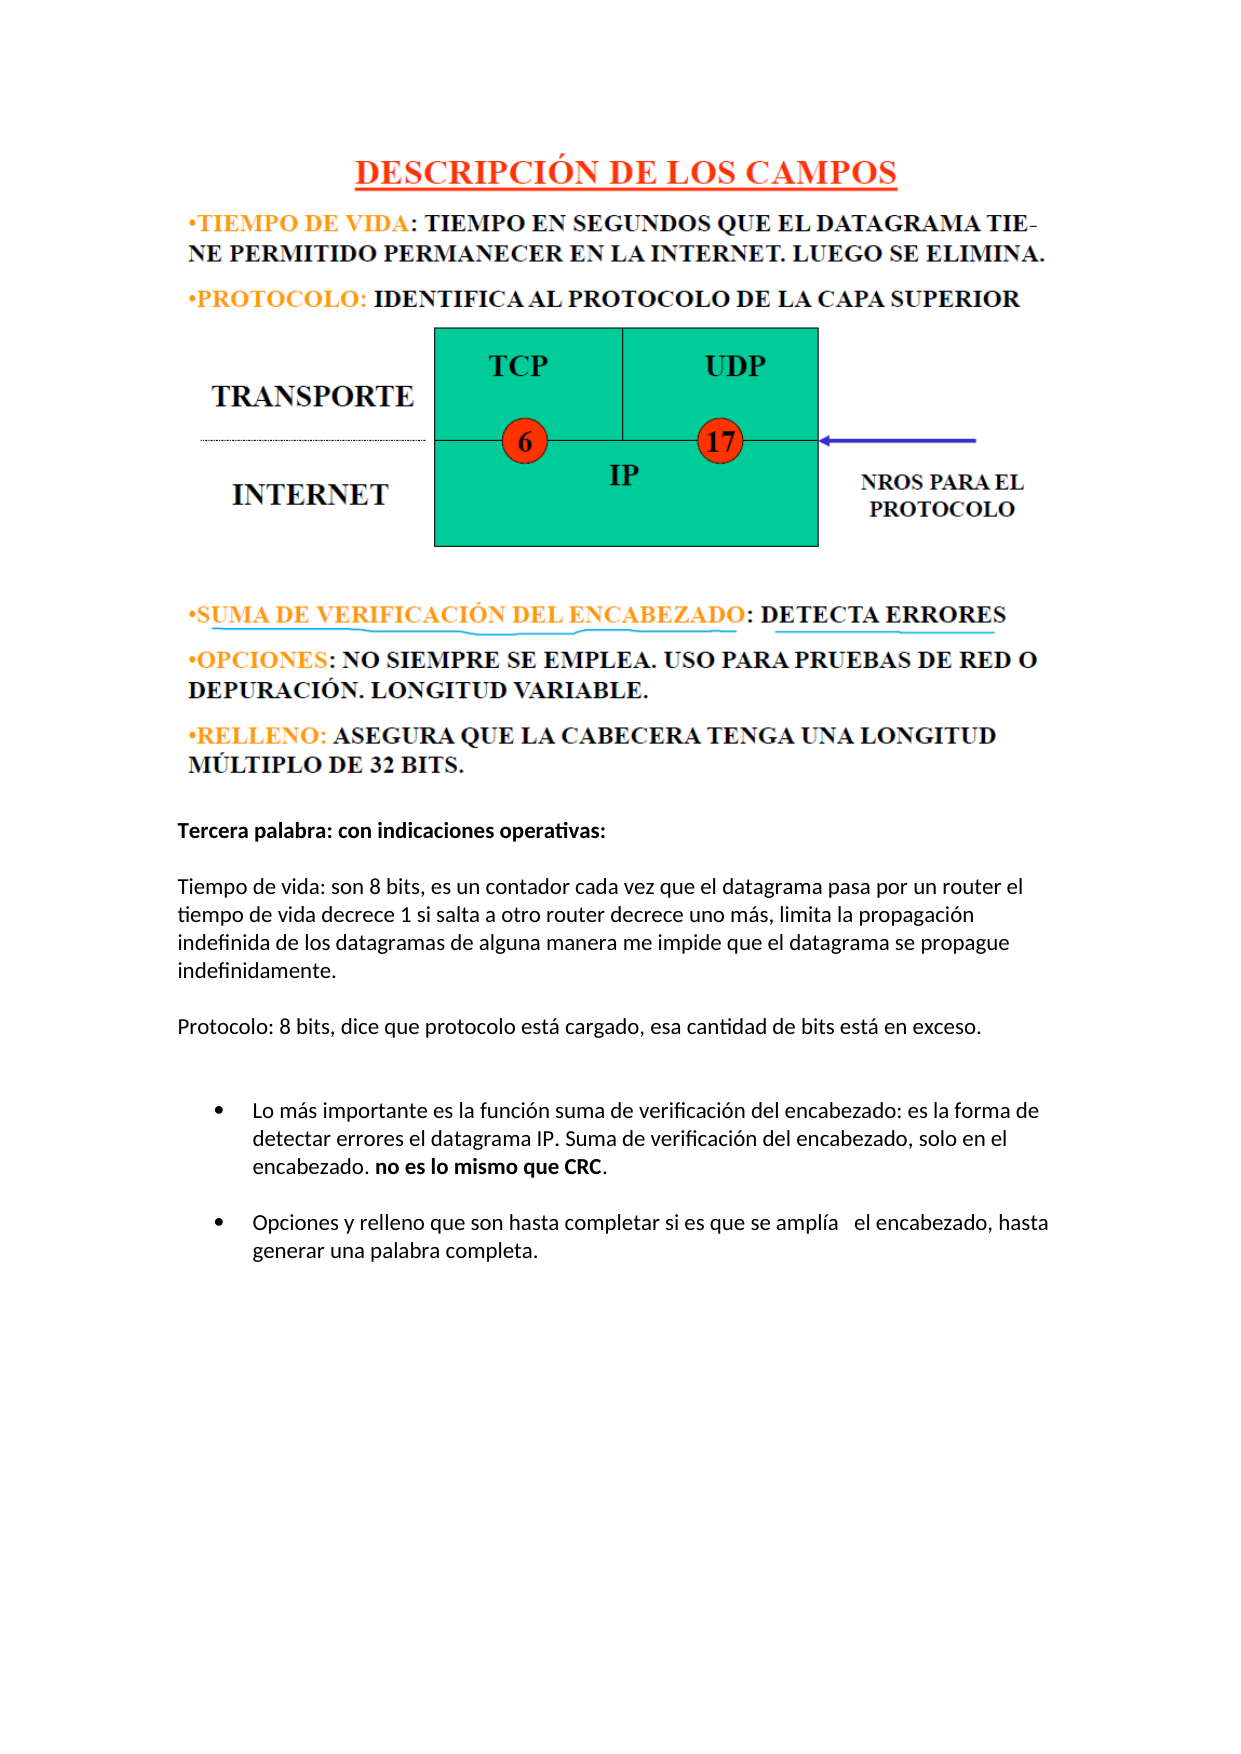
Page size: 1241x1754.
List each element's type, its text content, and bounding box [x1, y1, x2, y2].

list Lo más importante es la función suma de verificación del encabezado: es la forma de detectar errores el datagrama IP. Suma de verificación del encabezado, solo en el encabezado. no es lo mismo que CRC. [215, 1096, 1063, 1180]
text Tiempo de vida: son 8 bits, es un contador cada vez que el datagrama pasa por un router el tiempo de vida decrece 1 si salta a otro router decrece uno más, limita la propagación indefinida de los datagramas de alguna manera me impide que el datagrama se propague indefinidamente. [177, 872, 1063, 984]
picture [177, 147, 1064, 788]
text Protocolo: 8 bits, dice que protocolo está cargado, esa cantidad de bits está en exceso. [177, 1012, 1063, 1040]
text Tercera palabra: con indicaciones operativas: [177, 816, 1063, 844]
list Opciones y relleno que son hasta completar si es que se amplía el encabezado, hasta generar una palabra completa. [215, 1208, 1063, 1264]
